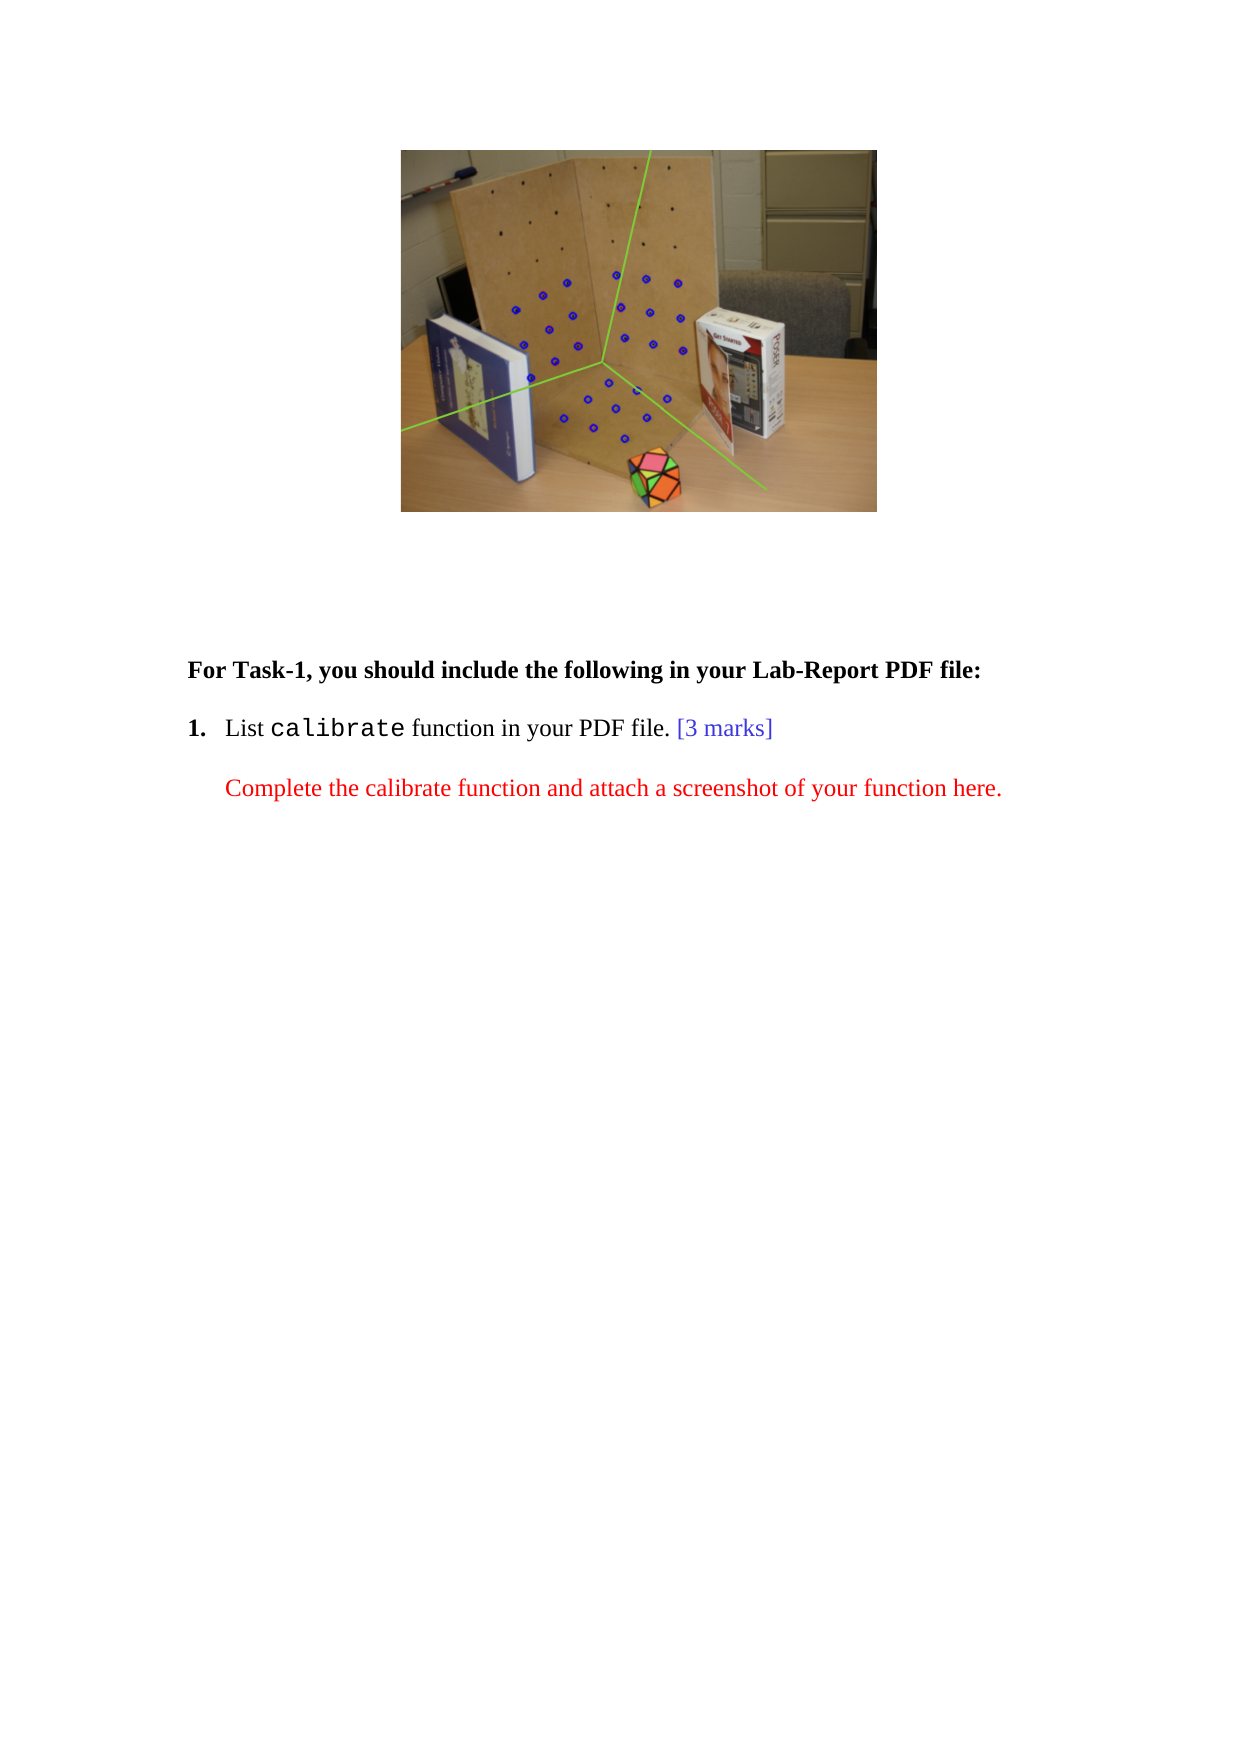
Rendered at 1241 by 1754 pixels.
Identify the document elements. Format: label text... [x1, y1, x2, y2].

list List calibrate function in your PDF file. [3 marks] [187, 713, 1053, 744]
text For Task-1, you should include the following in your Lab-Report PDF file: [187, 656, 1053, 684]
picture [400, 150, 877, 512]
text Complete the calibrate function and attach a screenshot of your function here. [187, 773, 1053, 802]
